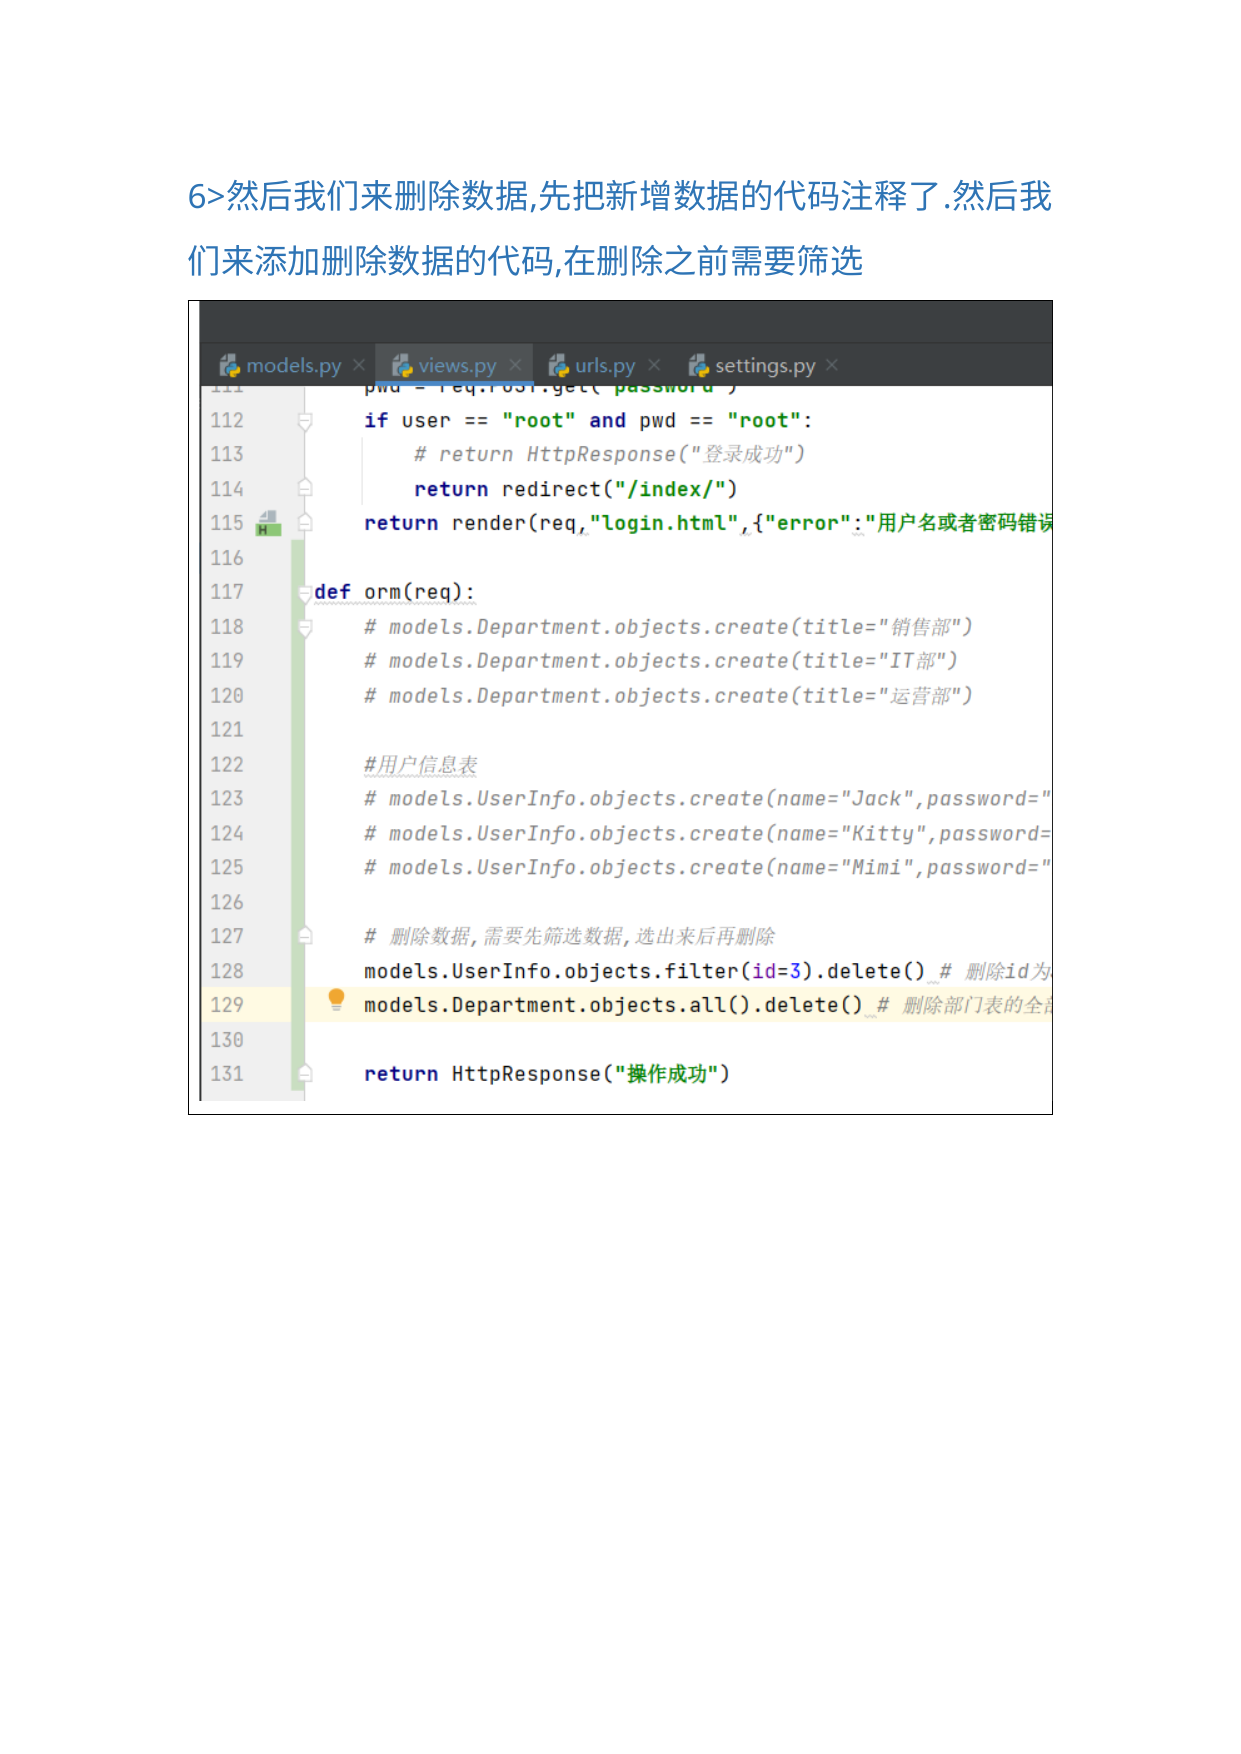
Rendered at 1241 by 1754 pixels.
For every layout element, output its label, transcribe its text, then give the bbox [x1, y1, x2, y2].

picture [199, 301, 1053, 1101]
table_header [189, 301, 1052, 1114]
subtitle 6>然后我们来删除数据,先把新增数据的代码注释了.然后我们来添加删除数据的代码,在删除之前需要筛选 [187, 162, 1053, 292]
